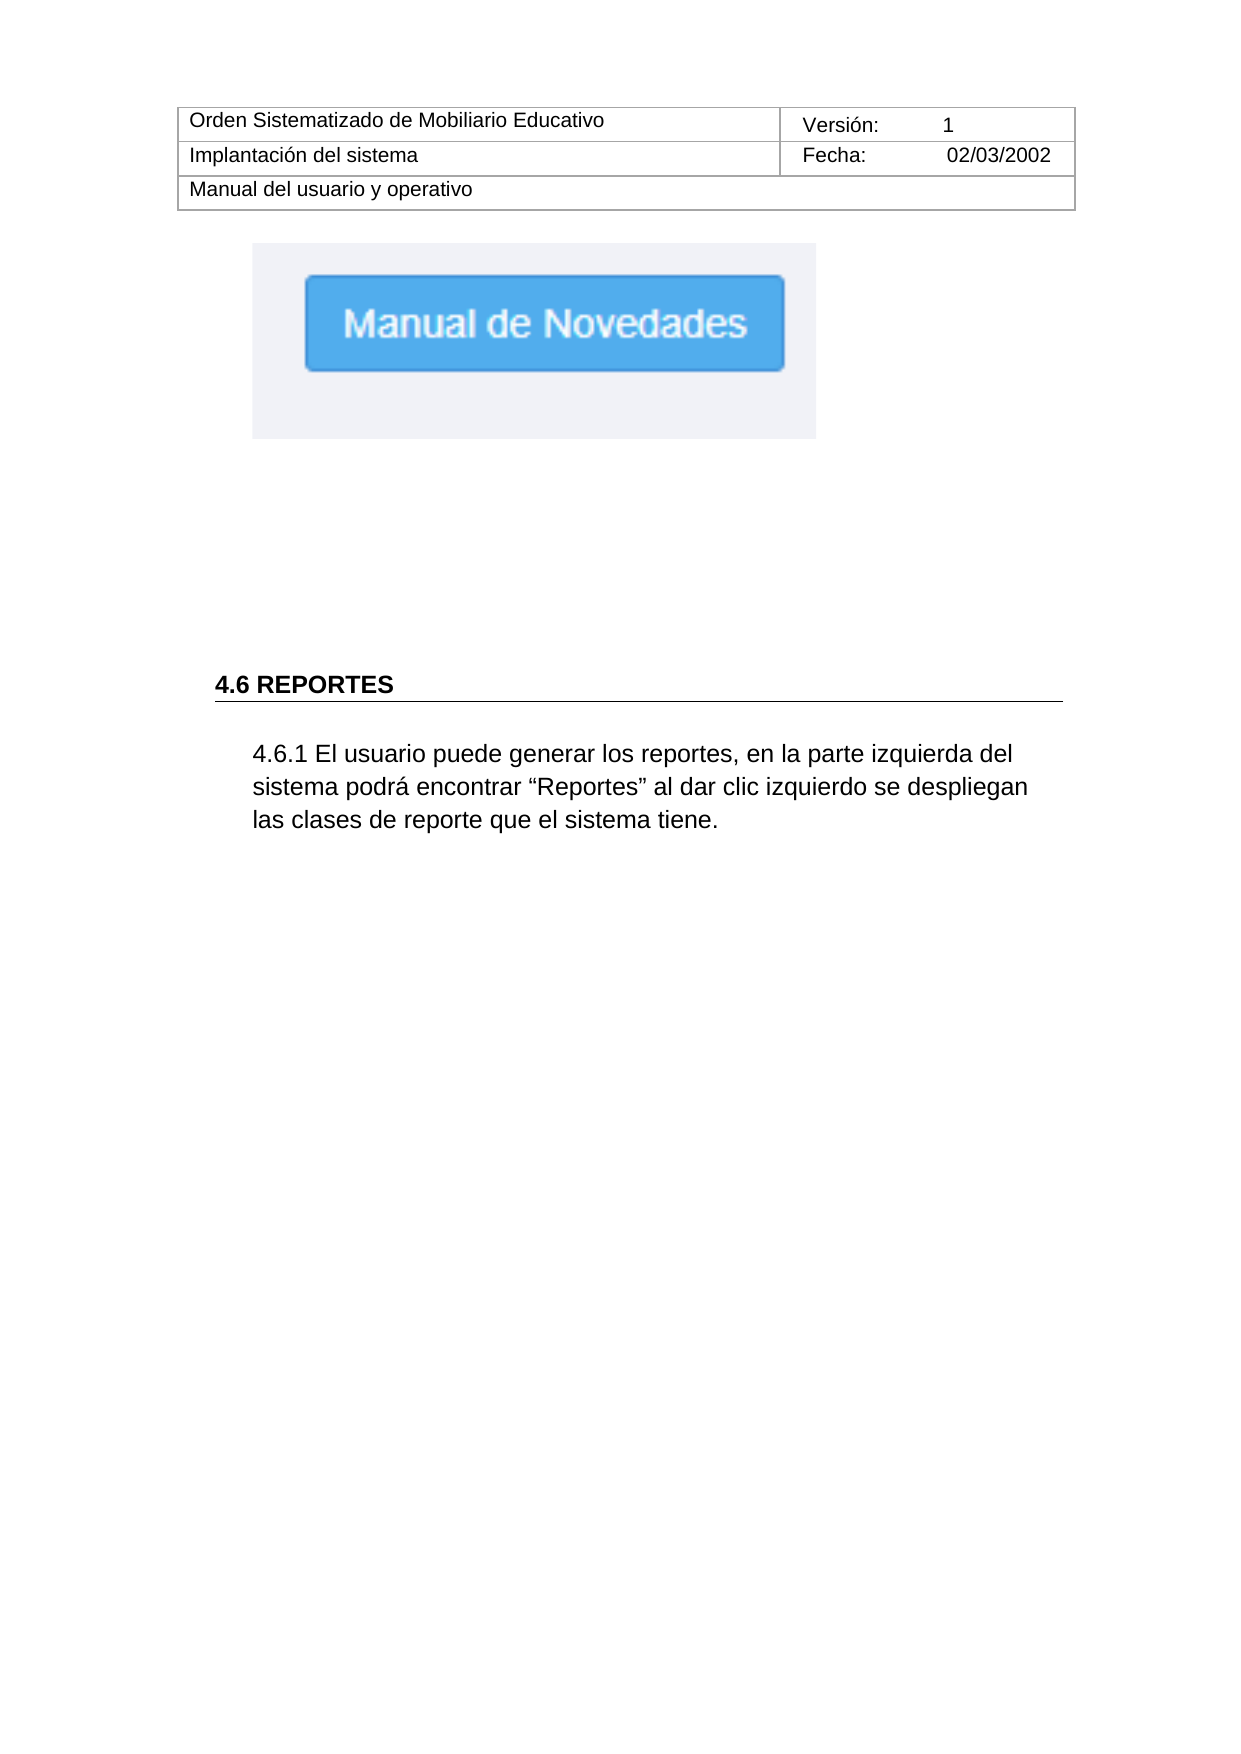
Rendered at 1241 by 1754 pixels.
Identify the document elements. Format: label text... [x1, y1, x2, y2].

text 4.6.1 El usuario puede generar los reportes, en la parte izquierda del sistema podrá encontrar “Reportes” al dar clic izquierdo se despliegan las clases de reporte que el sistema tiene. [252, 739, 1063, 834]
subtitle 4.6 REPORTES [215, 670, 1063, 701]
picture [252, 243, 817, 439]
